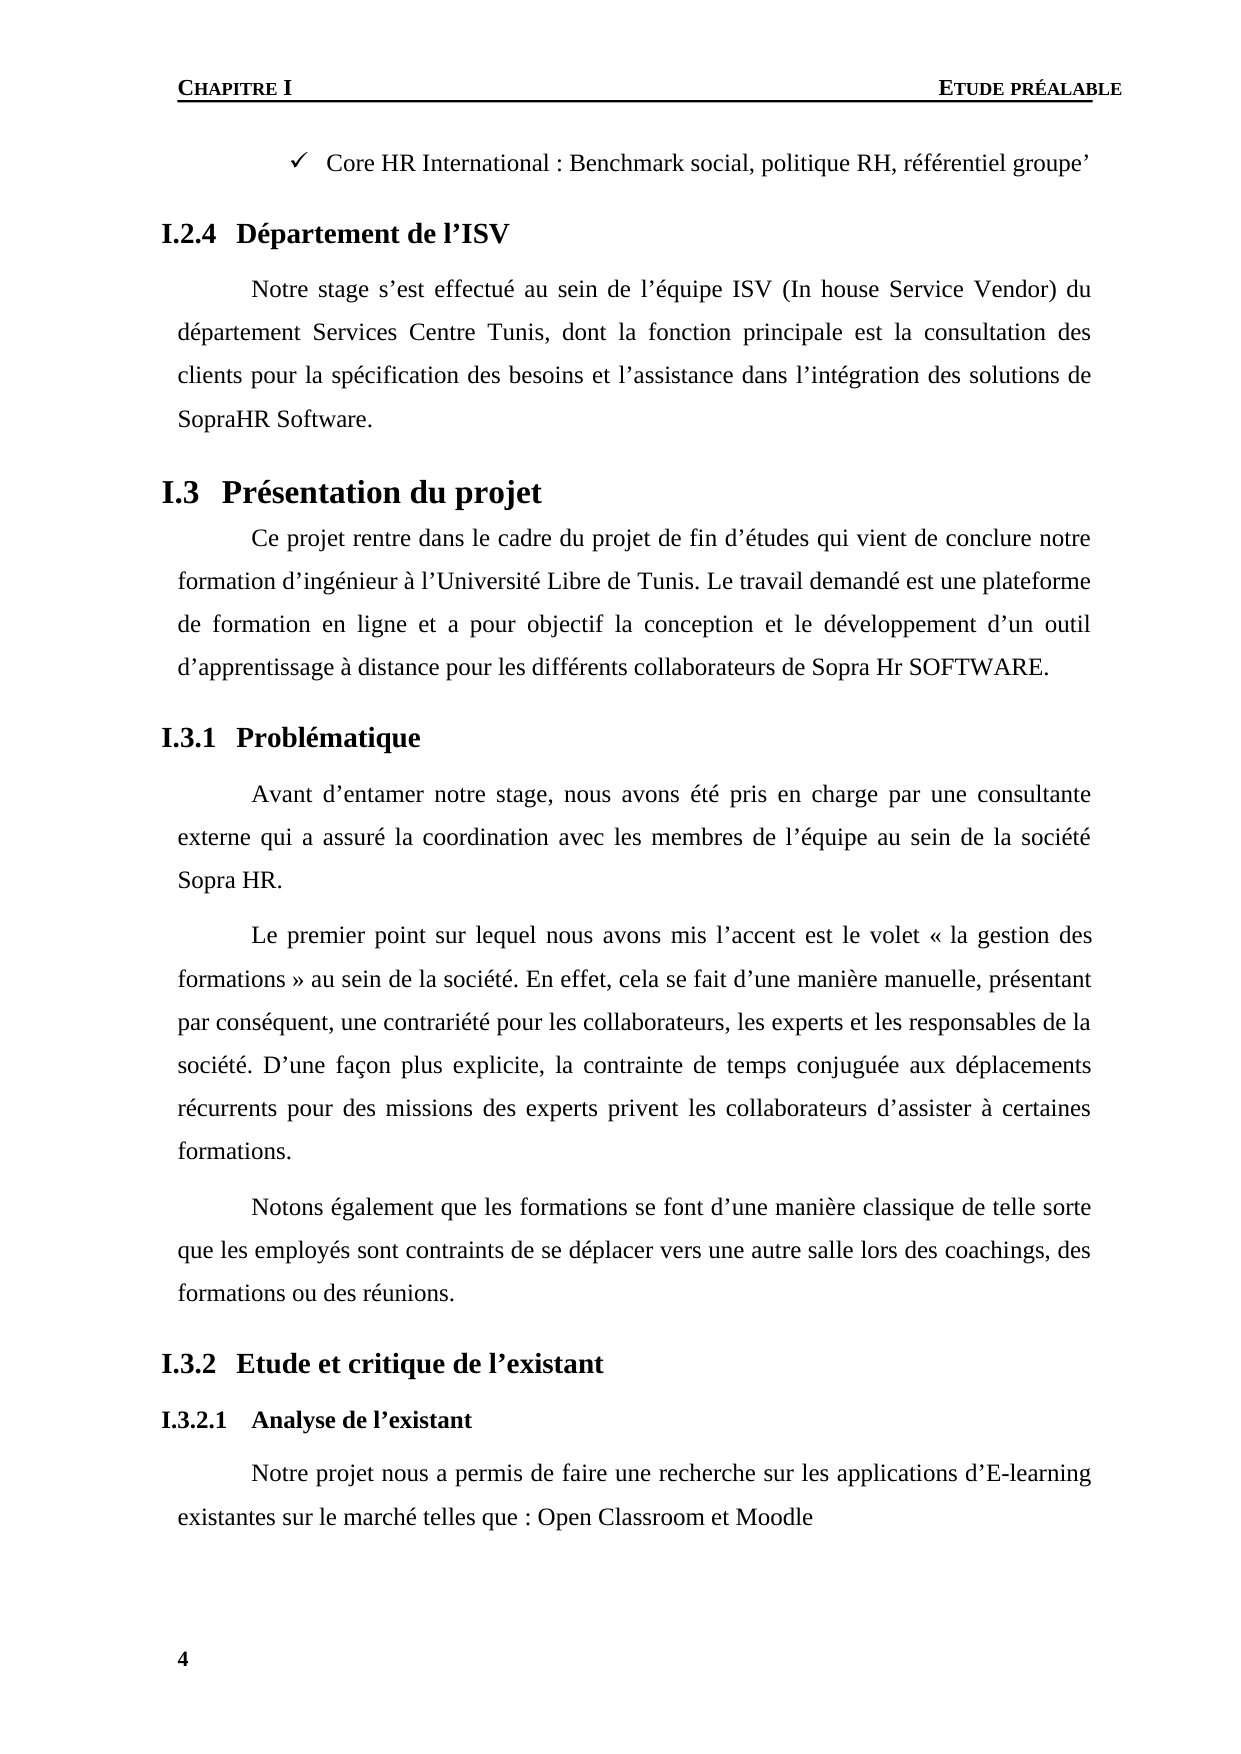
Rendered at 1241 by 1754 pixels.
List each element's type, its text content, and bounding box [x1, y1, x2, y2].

text Etude et critique de l’existant [161, 1346, 1092, 1380]
text Notre projet nous a permis de faire une recherche sur les applications d’E-learning existantes sur le marché telles que : Open Classroom et Moodle [177, 1458, 1092, 1530]
text Avant d’entamer notre stage, nous avons été pris en charge par une consultante externe qui a assuré la coordination avec les membres de l’équipe au sein de la société Sopra HR. [177, 779, 1092, 894]
text Département de l’ISV [161, 216, 1092, 249]
text Problématique [161, 720, 1092, 754]
text Analyse de l’existant [161, 1405, 1092, 1433]
text Le premier point sur lequel nous avons mis l’accent est le volet « la gestion des formations » au sein de la société. En effet, cela se fait d’une manière manuelle, présentant par conséquent, une contrariété pour les collaborateurs, les experts et les responsables de la société. D’une façon plus explicite, la contrainte de temps conjuguée aux déplacements récurrents pour des missions des experts privent les collaborateurs d’assister à certaines formations. [177, 921, 1092, 1165]
text Notons également que les formations se font d’une manière classique de telle sorte que les employés sont contraints de se déplacer vers une autre salle lors des coachings, des formations ou des réunions. [177, 1192, 1092, 1307]
list Core HR International : Benchmark social, politique RH, référentiel groupe’ [289, 148, 1092, 176]
text Notre stage s’est effectué au sein de l’équipe ISV (In house Service Vendor) du département Services Centre Tunis, dont la fonction principale est la consultation des clients pour la spécification des besoins et l’assistance dans l’intégration des solutions de SopraHR Software. [177, 274, 1092, 432]
text Ce projet rentre dans le cadre du projet de fin d’études qui vient de conclure notre formation d’ingénieur à l’Université Libre de Tunis. Le travail demandé est une plateforme de formation en ligne et a pour objectif la conception et le développement d’un outil d’apprentissage à distance pour les différents collaborateurs de Sopra Hr SOFTWARE. [177, 523, 1092, 681]
text Présentation du projet [161, 472, 1092, 510]
